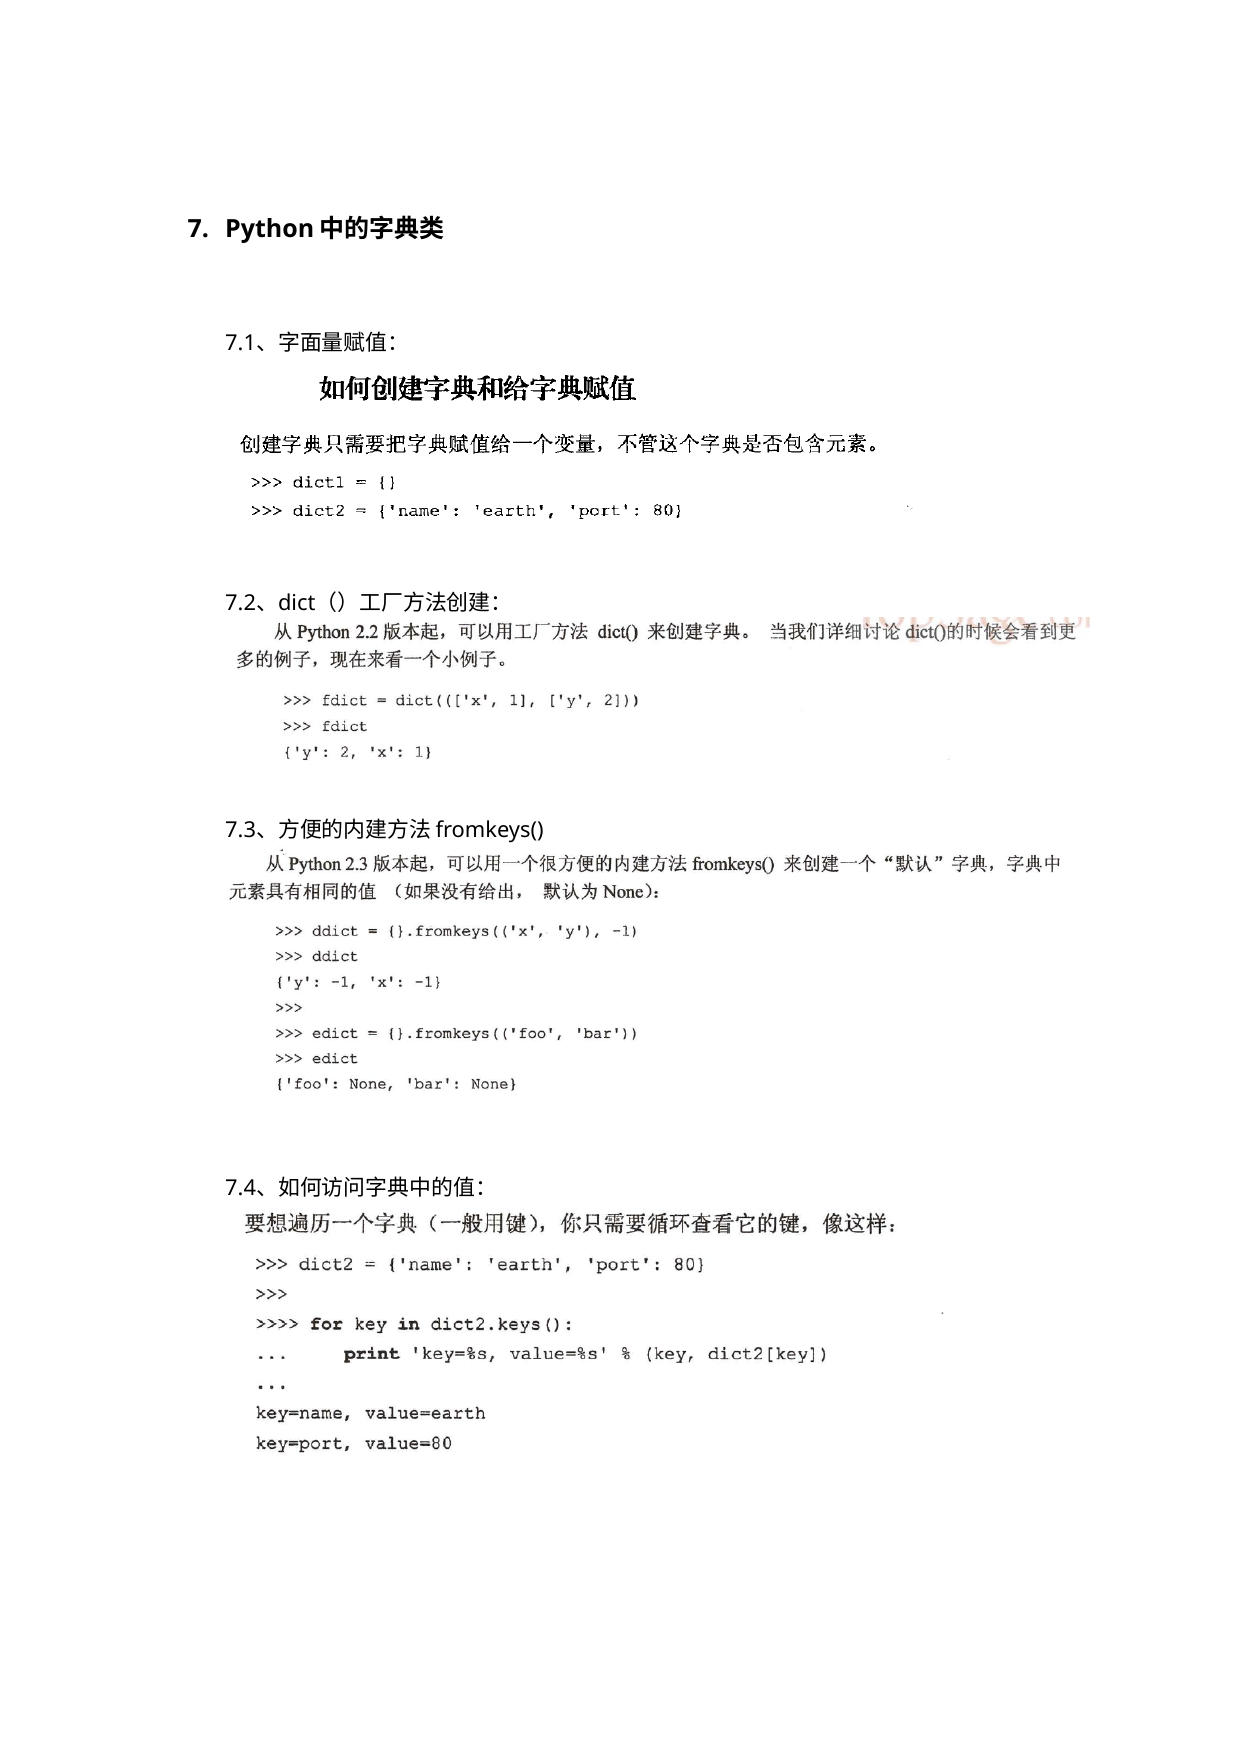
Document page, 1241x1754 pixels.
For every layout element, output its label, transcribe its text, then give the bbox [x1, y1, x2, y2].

list 7.1、字面量赋值： [225, 324, 1053, 357]
list Python中的字典类 [187, 194, 1053, 259]
picture [225, 617, 1091, 771]
picture [225, 357, 1091, 534]
picture [225, 844, 1091, 1109]
list 7.4、如何访问字典中的值： [225, 1169, 1053, 1202]
list 7.3、方便的内建方法fromkeys() [225, 812, 1053, 844]
list 7.2、dict（）工厂方法创建： [225, 584, 1053, 617]
picture [225, 1202, 1091, 1462]
